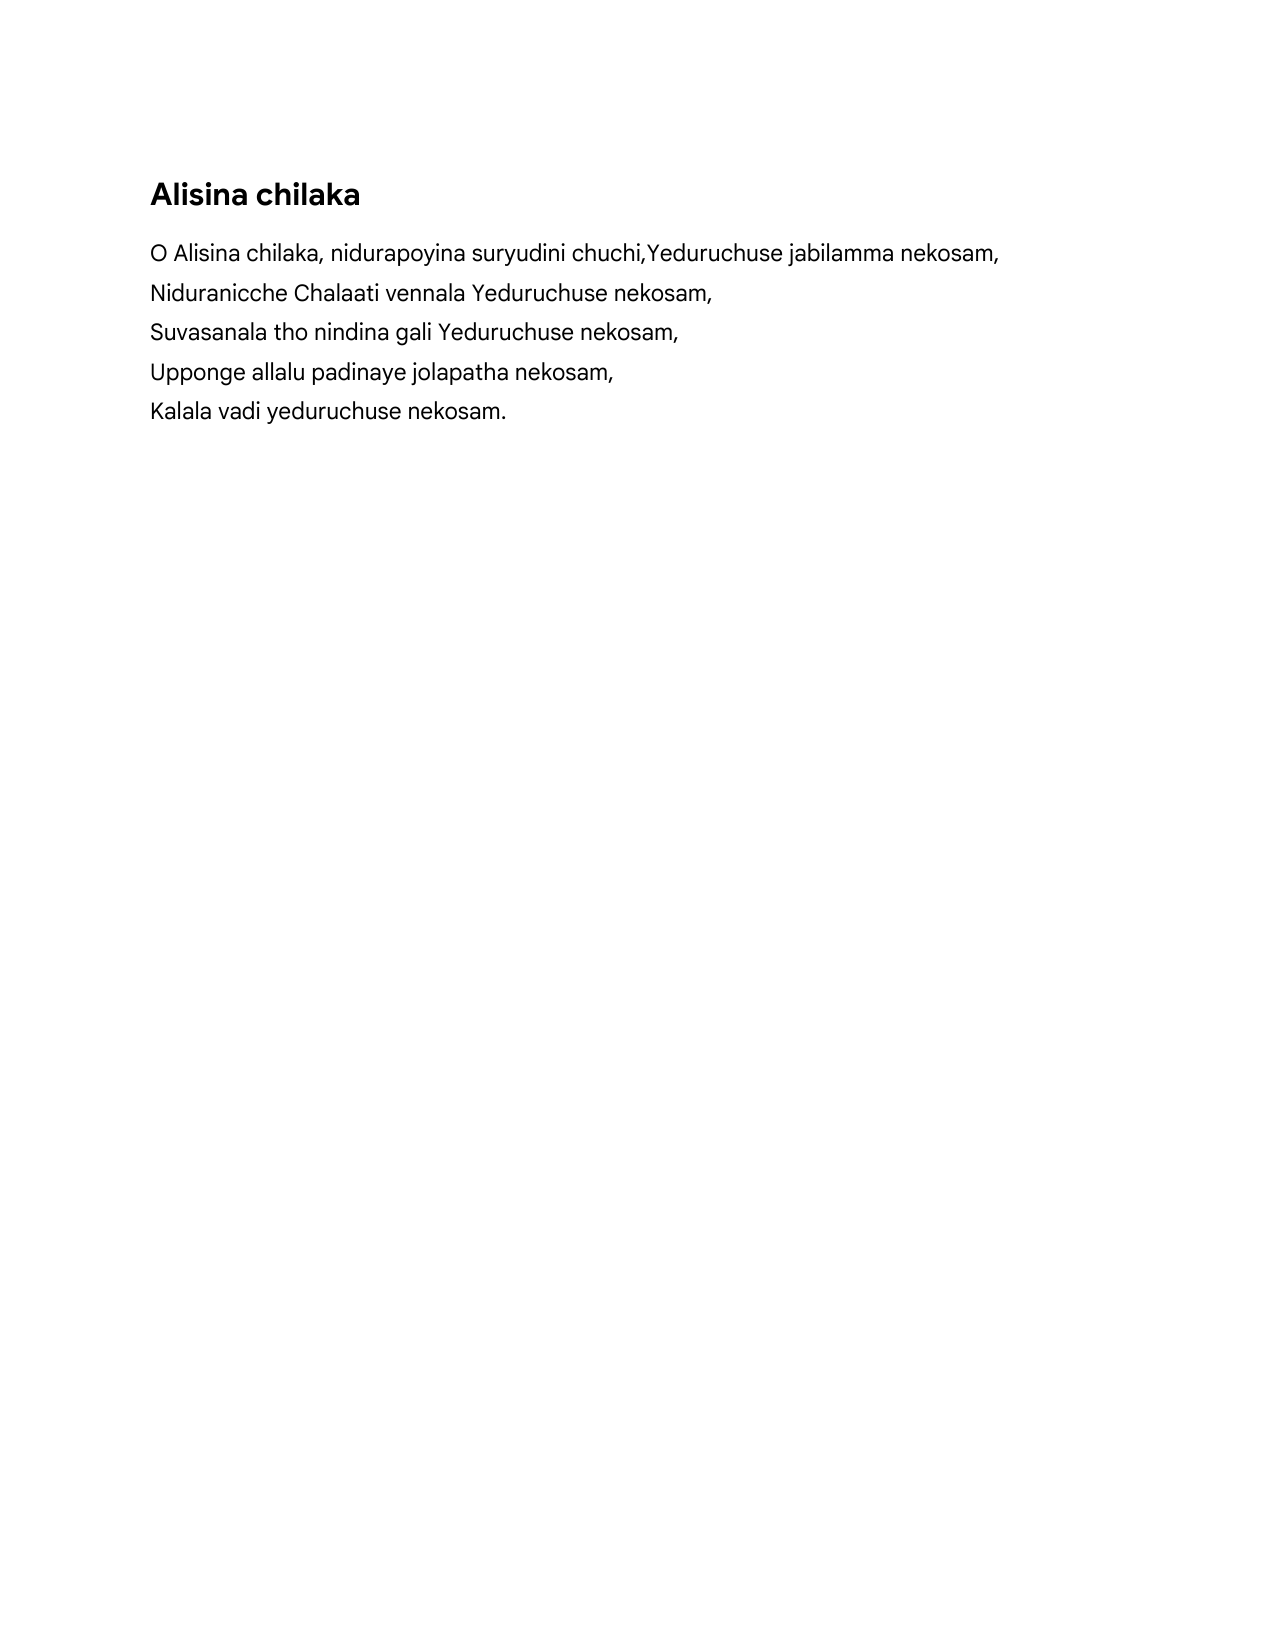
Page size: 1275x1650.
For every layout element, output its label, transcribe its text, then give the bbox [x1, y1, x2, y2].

text O Alisina chilaka, nidurapoyina suryudini chuchi,Yeduruchuse jabilamma nekosam, [150, 239, 1125, 268]
text Niduranicche Chalaati vennala Yeduruchuse nekosam, [150, 279, 1125, 307]
text Suvasanala tho nindina gali Yeduruchuse nekosam, [150, 318, 1125, 347]
text Kalala vadi yeduruchuse nekosam. [150, 397, 1125, 426]
text Upponge allalu padinaye jolapatha nekosam, [150, 358, 1125, 387]
subtitle Alisina chilaka [150, 175, 1125, 214]
